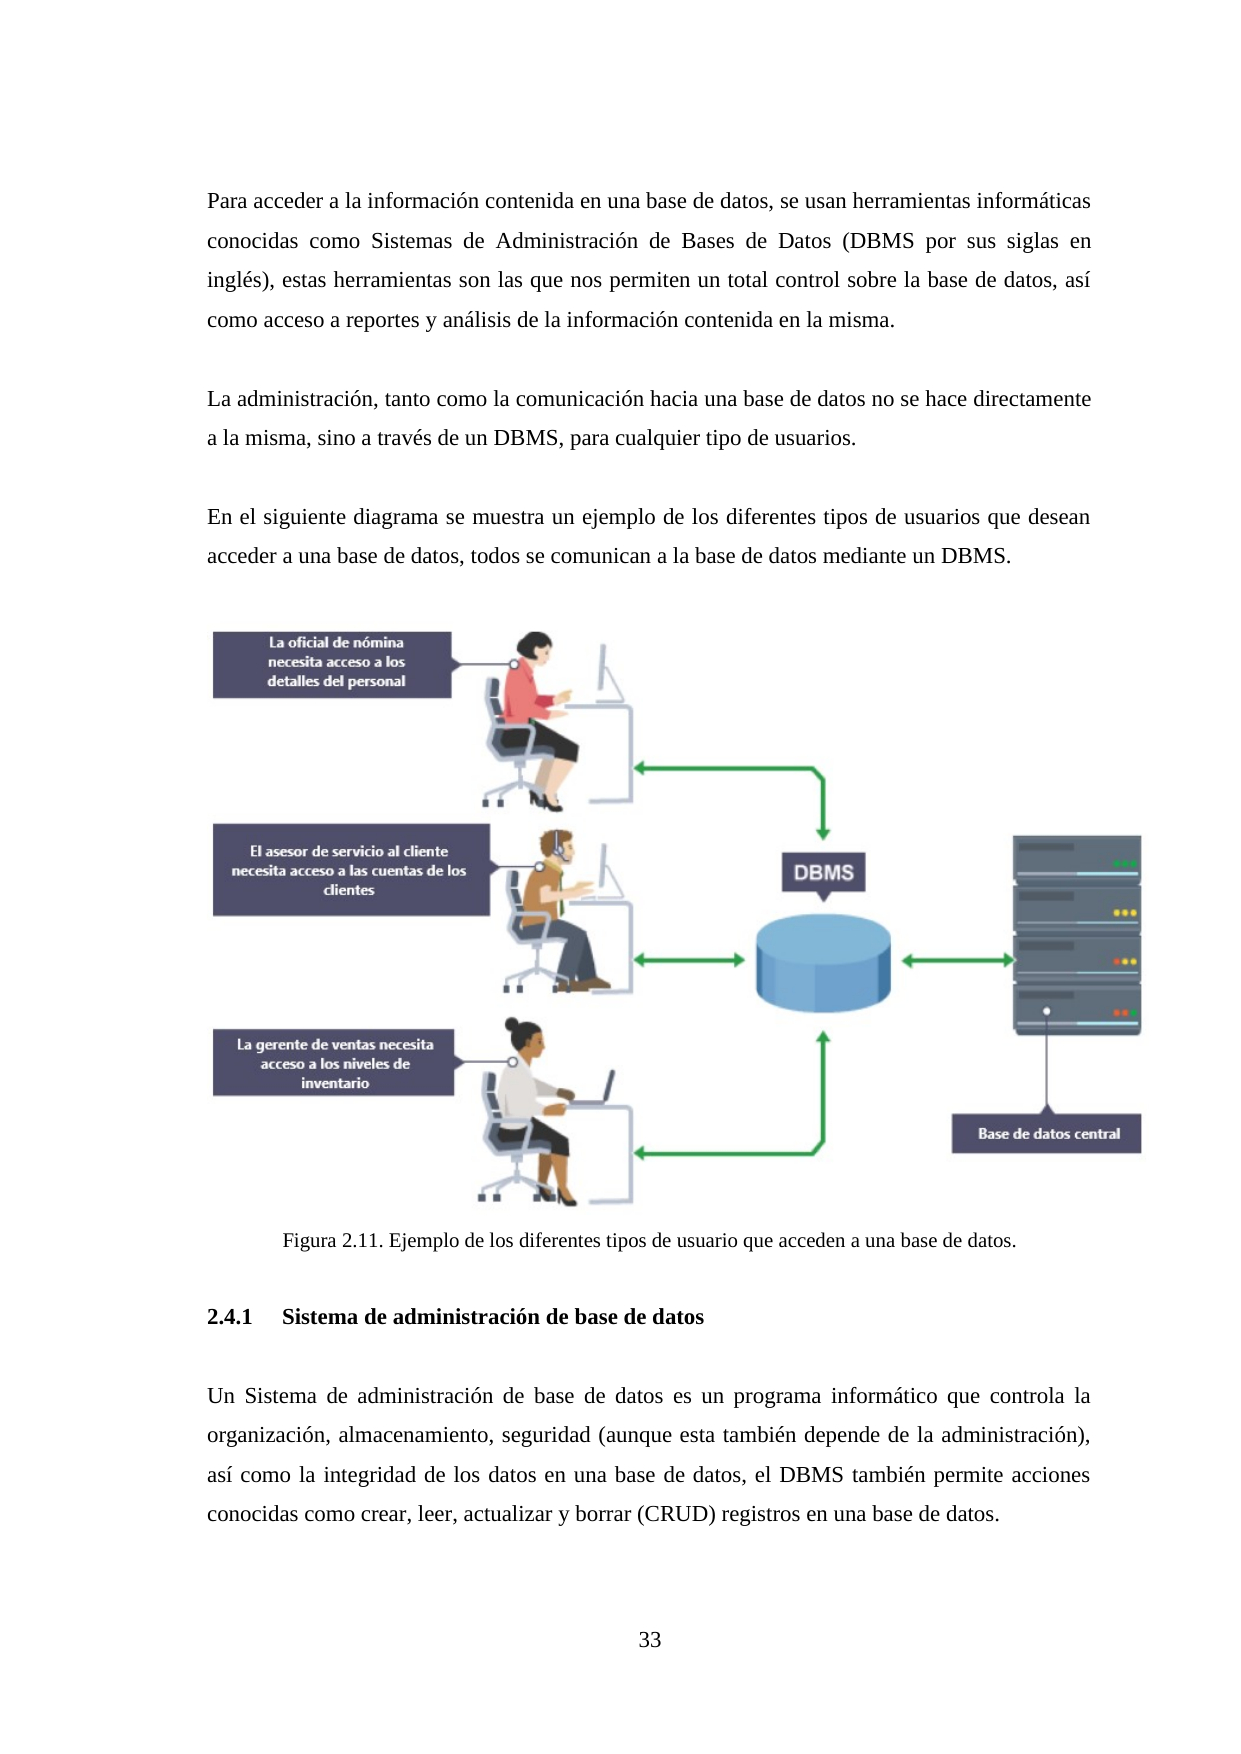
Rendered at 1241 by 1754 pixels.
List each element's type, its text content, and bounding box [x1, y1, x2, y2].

picture [206, 621, 1149, 1215]
text La administración, tanto como la comunicación hacia una base de datos no se hace directamente a la misma, sino a través de un DBMS, para cualquier tipo de usuarios. [207, 384, 1092, 450]
text Para acceder a la información contenida en una base de datos, se usan herramientas informáticas conocidas como Sistemas de Administración de Bases de Datos (DBMS por sus siglas en inglés), estas herramientas son las que nos permiten un total control sobre la base de datos, así como acceso a reportes y análisis de la información contenida en la misma. [207, 187, 1092, 332]
text En el siguiente diagrama se muestra un ejemplo de los diferentes tipos de usuarios que desean acceder a una base de datos, todos se comunican a la base de datos mediante un DBMS. [207, 503, 1092, 569]
text Un Sistema de administración de base de datos es un programa informático que controla la organización, almacenamiento, seguridad (aunque esta también depende de la administración), así como la integridad de los datos en una base de datos, el DBMS también permite acciones conocidas como crear, leer, actualizar y borrar (CRUD) registros en una base de datos. [207, 1382, 1092, 1527]
text Figura 2.11. Ejemplo de los diferentes tipos de usuario que acceden a una base de datos. [207, 1228, 1092, 1252]
list Sistema de administración de base de datos [207, 1303, 1092, 1329]
